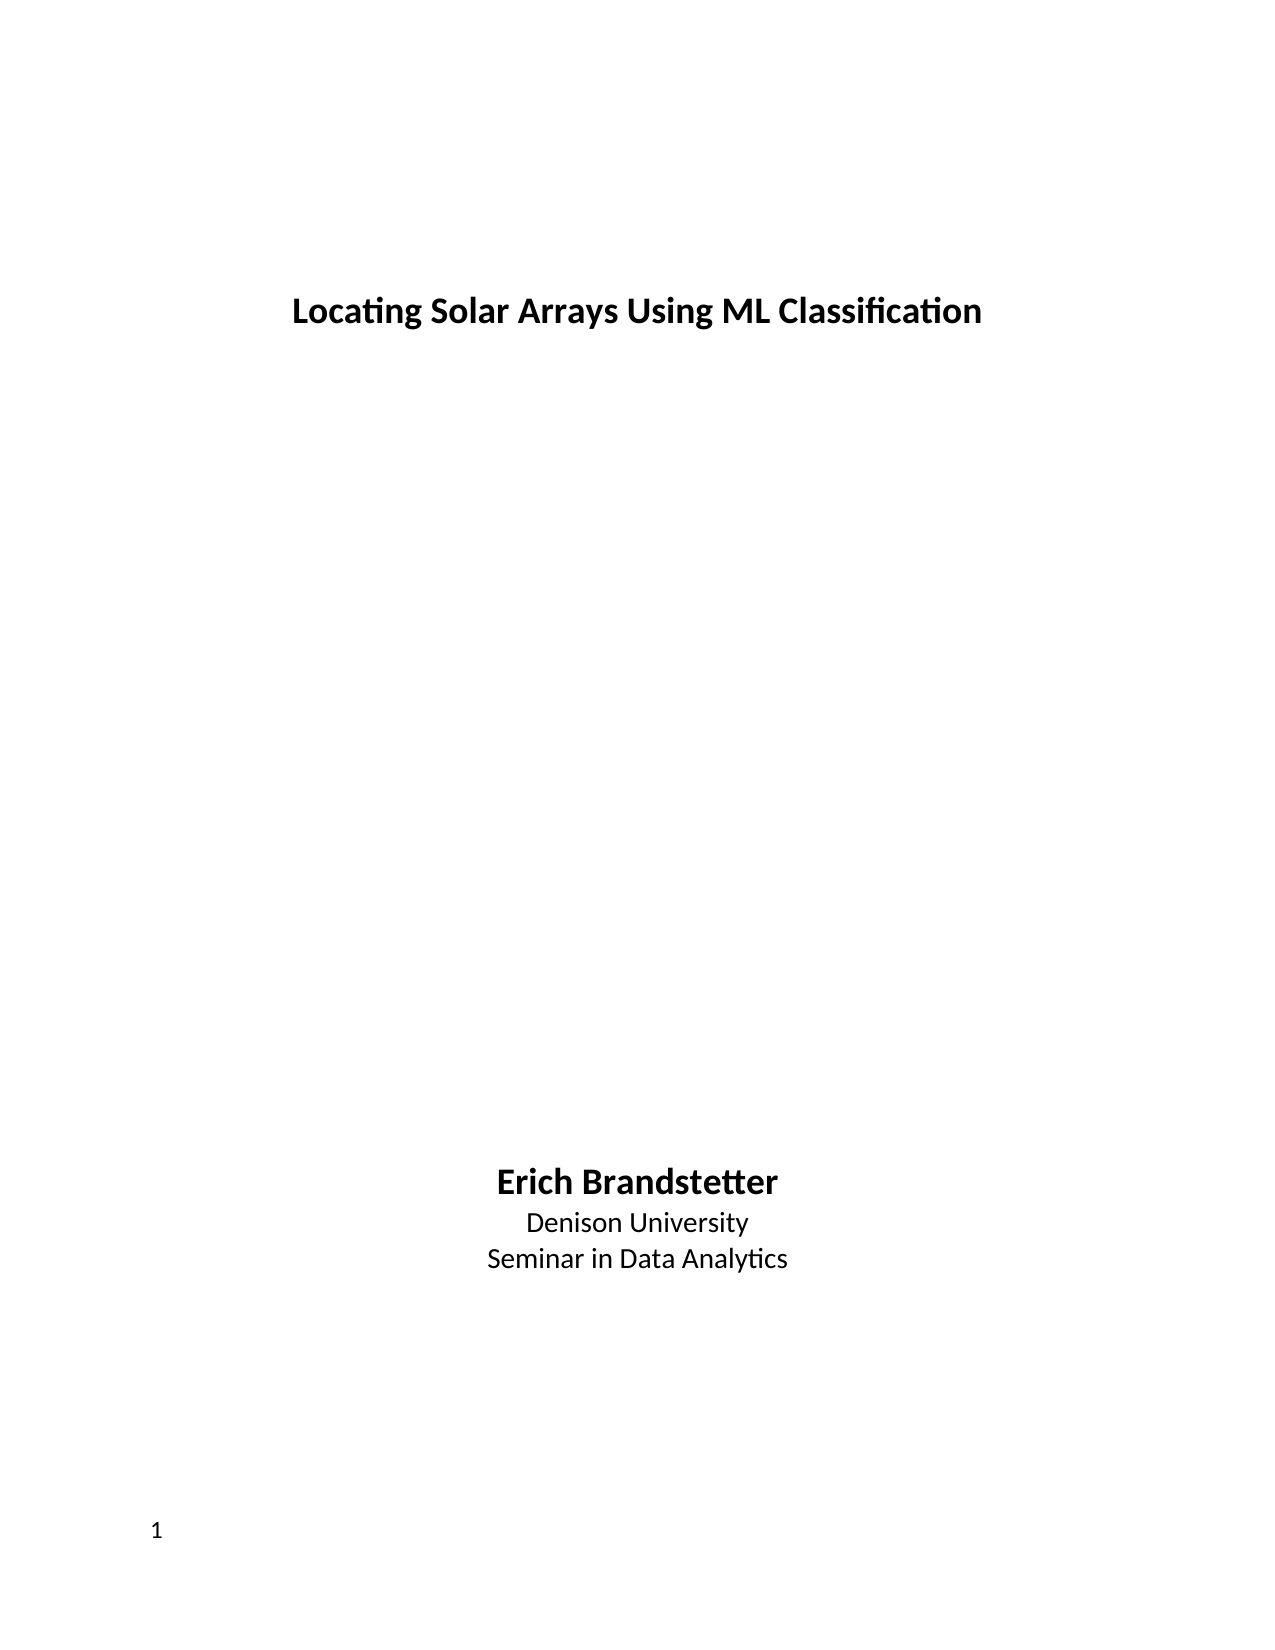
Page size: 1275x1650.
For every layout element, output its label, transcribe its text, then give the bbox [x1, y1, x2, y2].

text Denison University [150, 1204, 1125, 1240]
text Seminar in Data Analytics [150, 1240, 1125, 1275]
text Erich Brandstetter [150, 1158, 1125, 1204]
text Locating Solar Arrays Using ML Classification [150, 287, 1125, 333]
